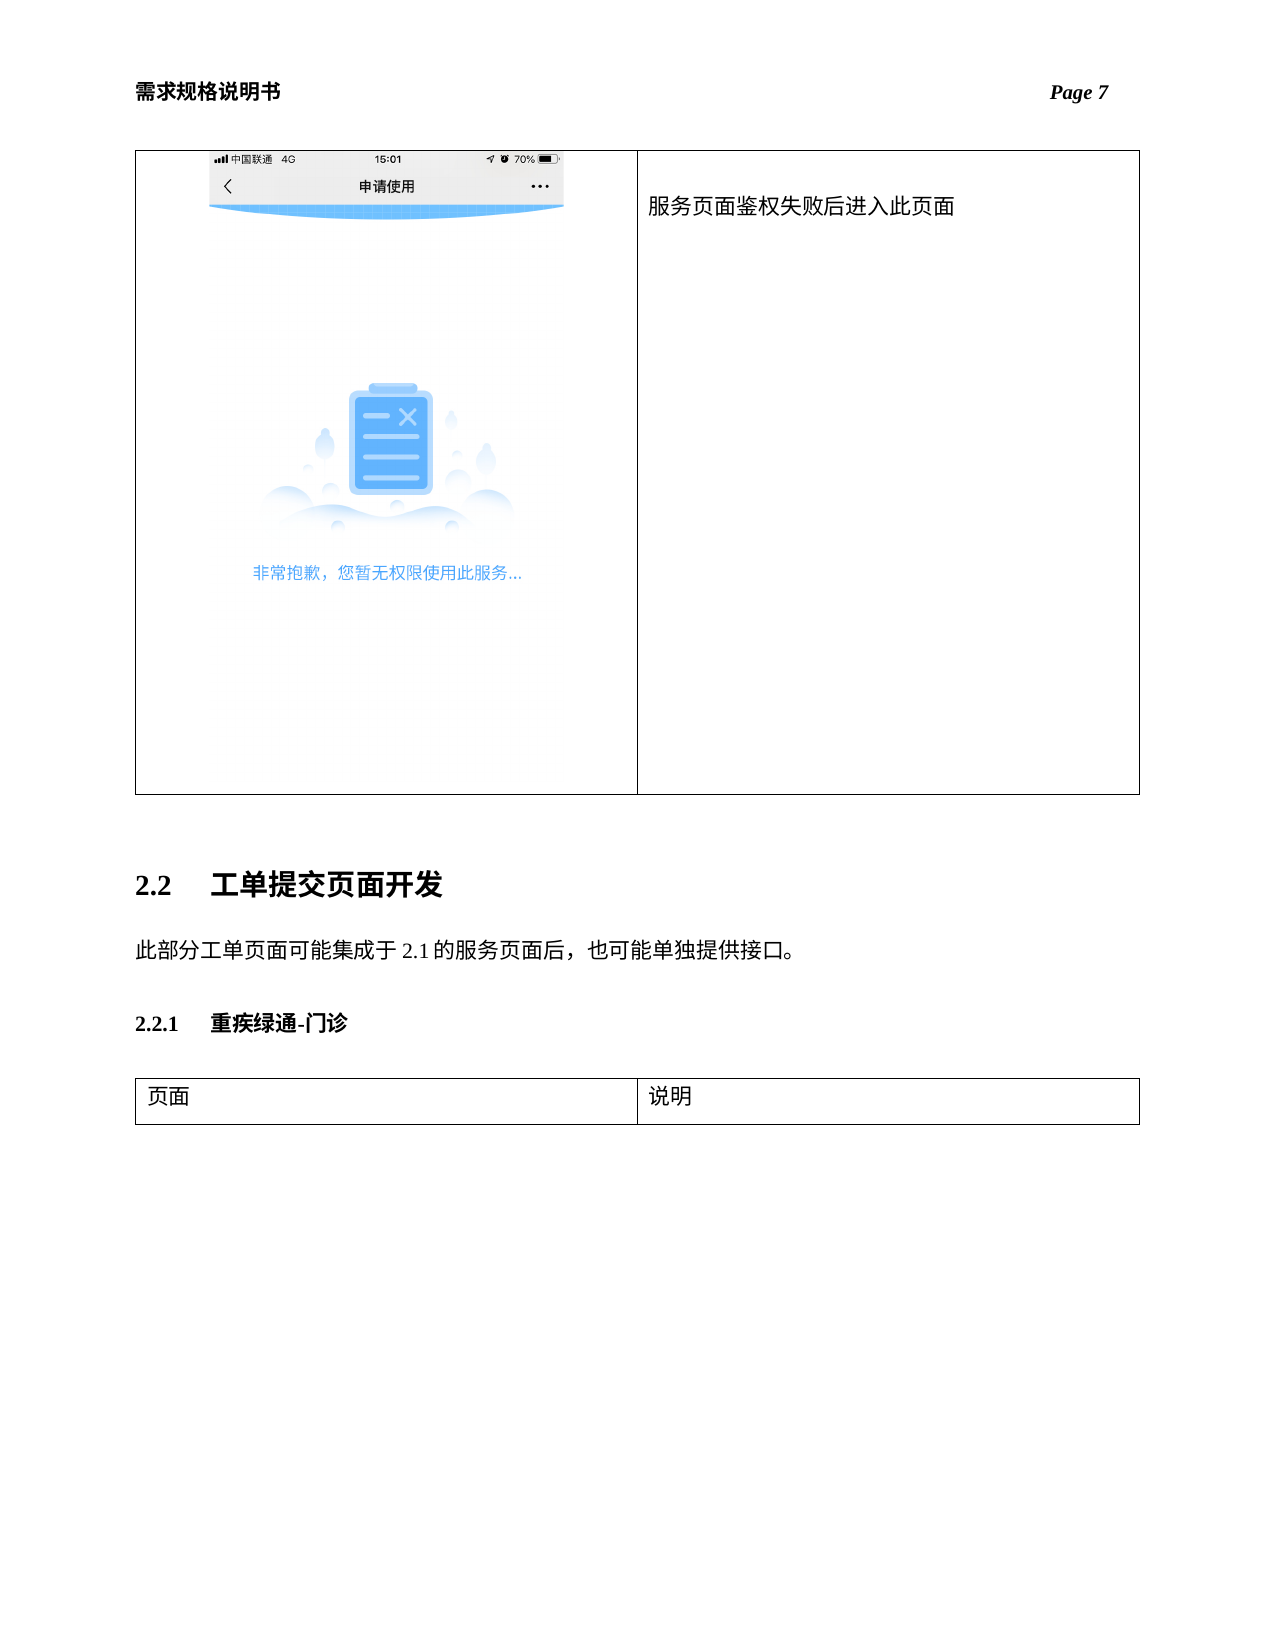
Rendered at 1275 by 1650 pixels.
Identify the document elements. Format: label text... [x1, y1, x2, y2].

table_header 说明 [638, 1079, 1139, 1123]
table_header 页面 [136, 1079, 637, 1123]
picture [209, 151, 564, 782]
table_cell 服务页面鉴权失败后进入此页面 [638, 151, 1139, 794]
subtitle 工单提交页面开发 [135, 862, 1140, 904]
subtitle 重疾绿通-门诊 [135, 1006, 1140, 1037]
text 此部分工单页面可能集成于2.1的服务页面后，也可能单独提供接口。 [135, 933, 1140, 965]
table_cell [136, 151, 637, 794]
